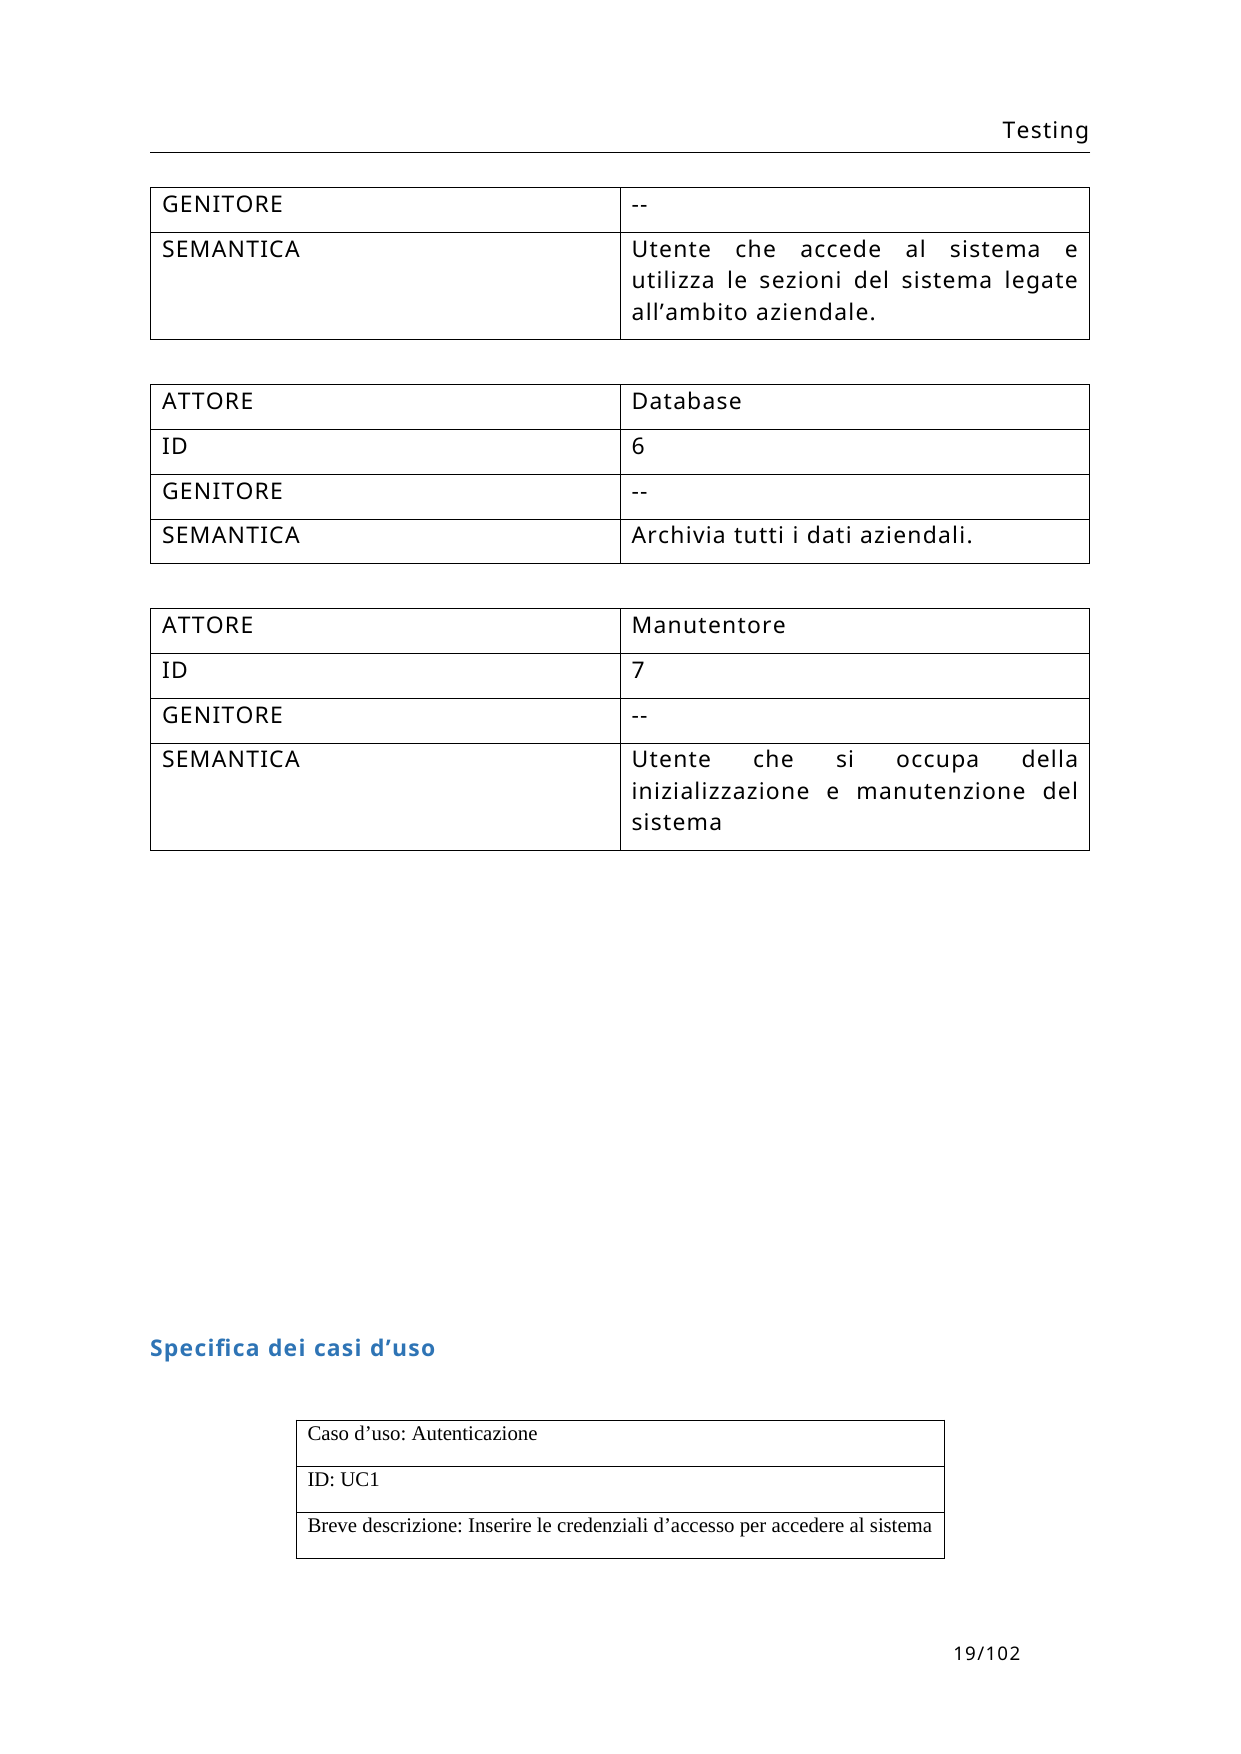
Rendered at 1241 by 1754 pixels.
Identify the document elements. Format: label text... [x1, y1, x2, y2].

table_cell ID [151, 654, 620, 698]
table_cell -- [621, 188, 1089, 232]
table_cell GENITORE [151, 188, 620, 232]
table_header ATTORE [151, 385, 620, 429]
table_cell Utente che si occupa della inizializzazione e manutenzione del sistema [621, 744, 1089, 850]
text Specifica dei casi d’uso [150, 1332, 1090, 1363]
table_header ATTORE [151, 609, 620, 653]
table_header Manutentore [621, 609, 1089, 653]
table_cell GENITORE [151, 475, 620, 518]
table_cell Utente che accede al sistema e utilizza le sezioni del sistema legate all’ambito aziendale. [621, 233, 1089, 339]
table_cell SEMANTICA [151, 520, 620, 563]
table_cell SEMANTICA [151, 744, 620, 850]
table_cell ID: UC1 [297, 1467, 944, 1512]
table_cell GENITORE [151, 699, 620, 742]
table_cell SEMANTICA [151, 233, 620, 339]
table_cell ID [151, 430, 620, 474]
table_cell 7 [621, 654, 1089, 698]
table_cell Archivia tutti i dati aziendali. [621, 520, 1089, 563]
table_header Caso d’uso: Autenticazione [297, 1421, 944, 1466]
table_cell -- [621, 699, 1089, 742]
table_header Database [621, 385, 1089, 429]
table_cell 6 [621, 430, 1089, 474]
table_cell Breve descrizione: Inserire le credenziali d’accesso per accedere al sistema [297, 1513, 944, 1558]
table_cell -- [621, 475, 1089, 518]
